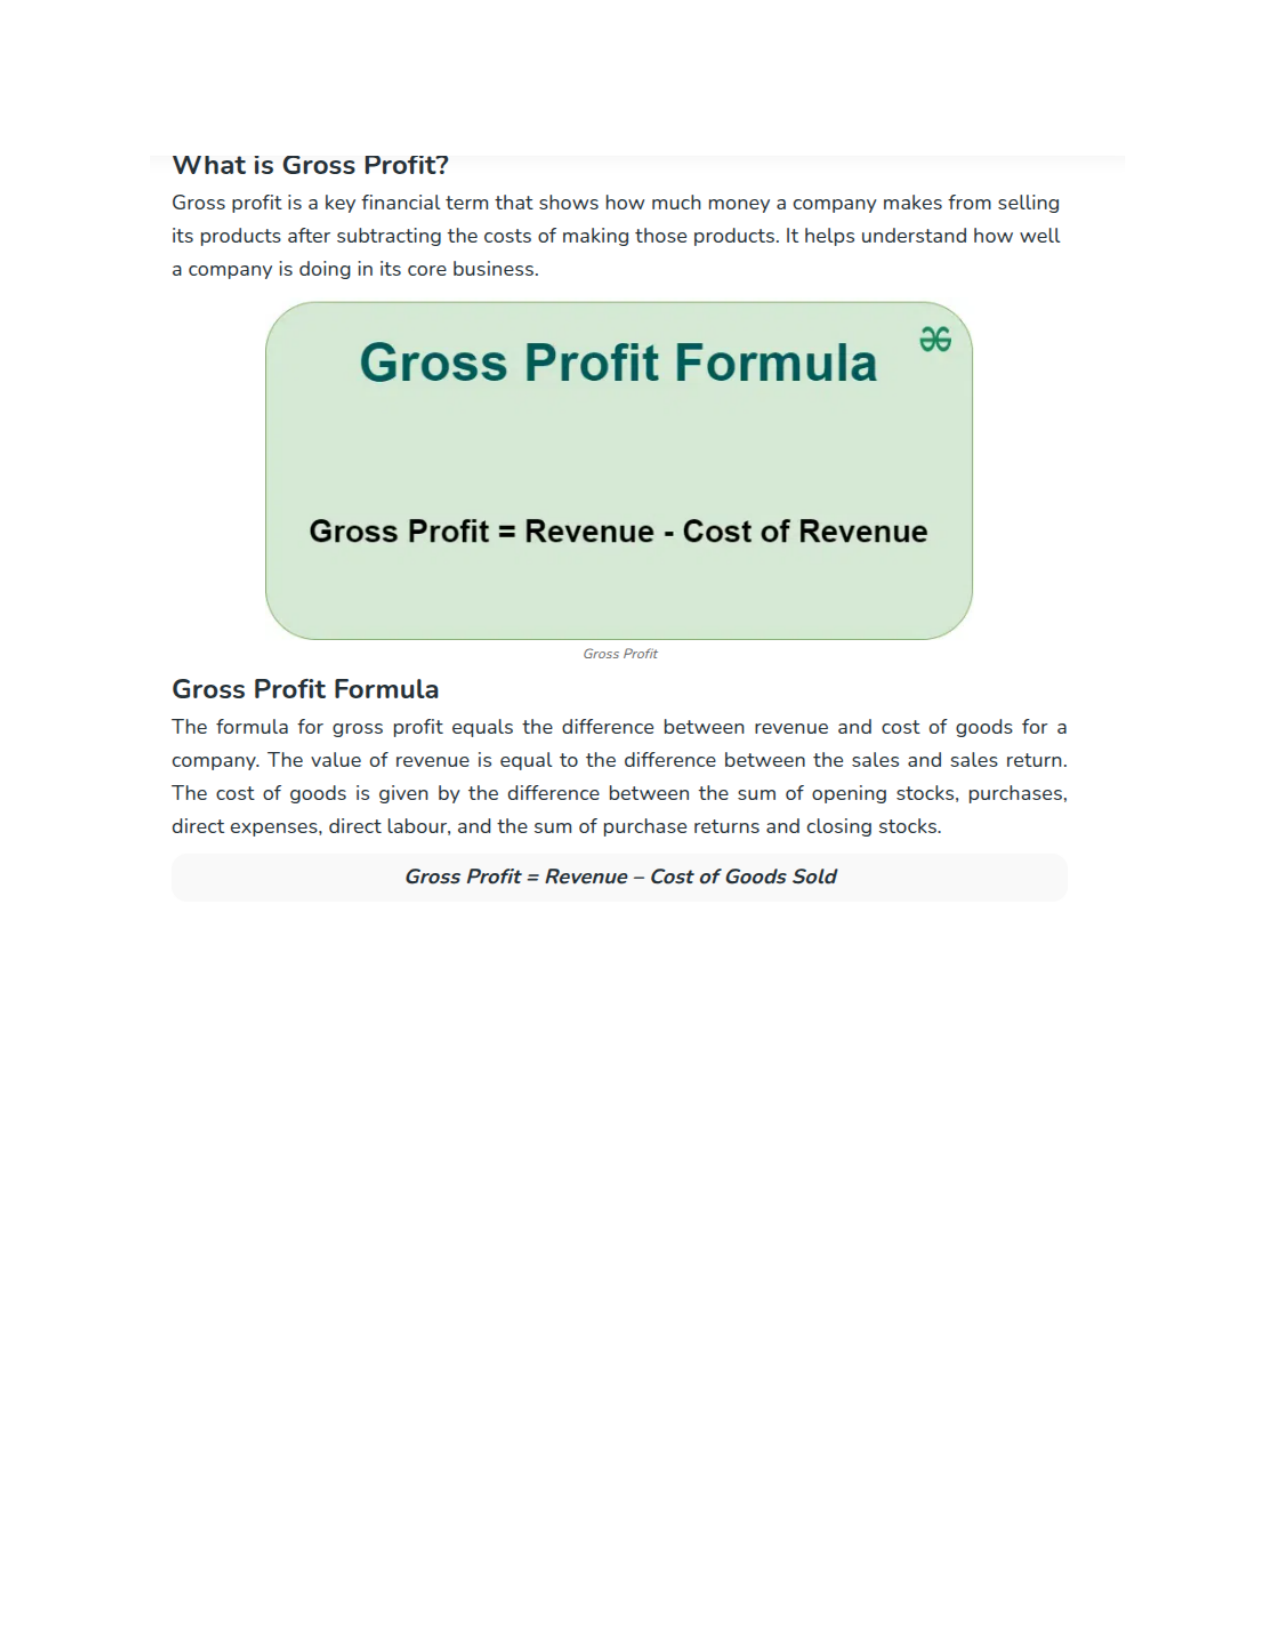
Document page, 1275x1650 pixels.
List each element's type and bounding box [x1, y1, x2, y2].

picture [150, 150, 1125, 904]
